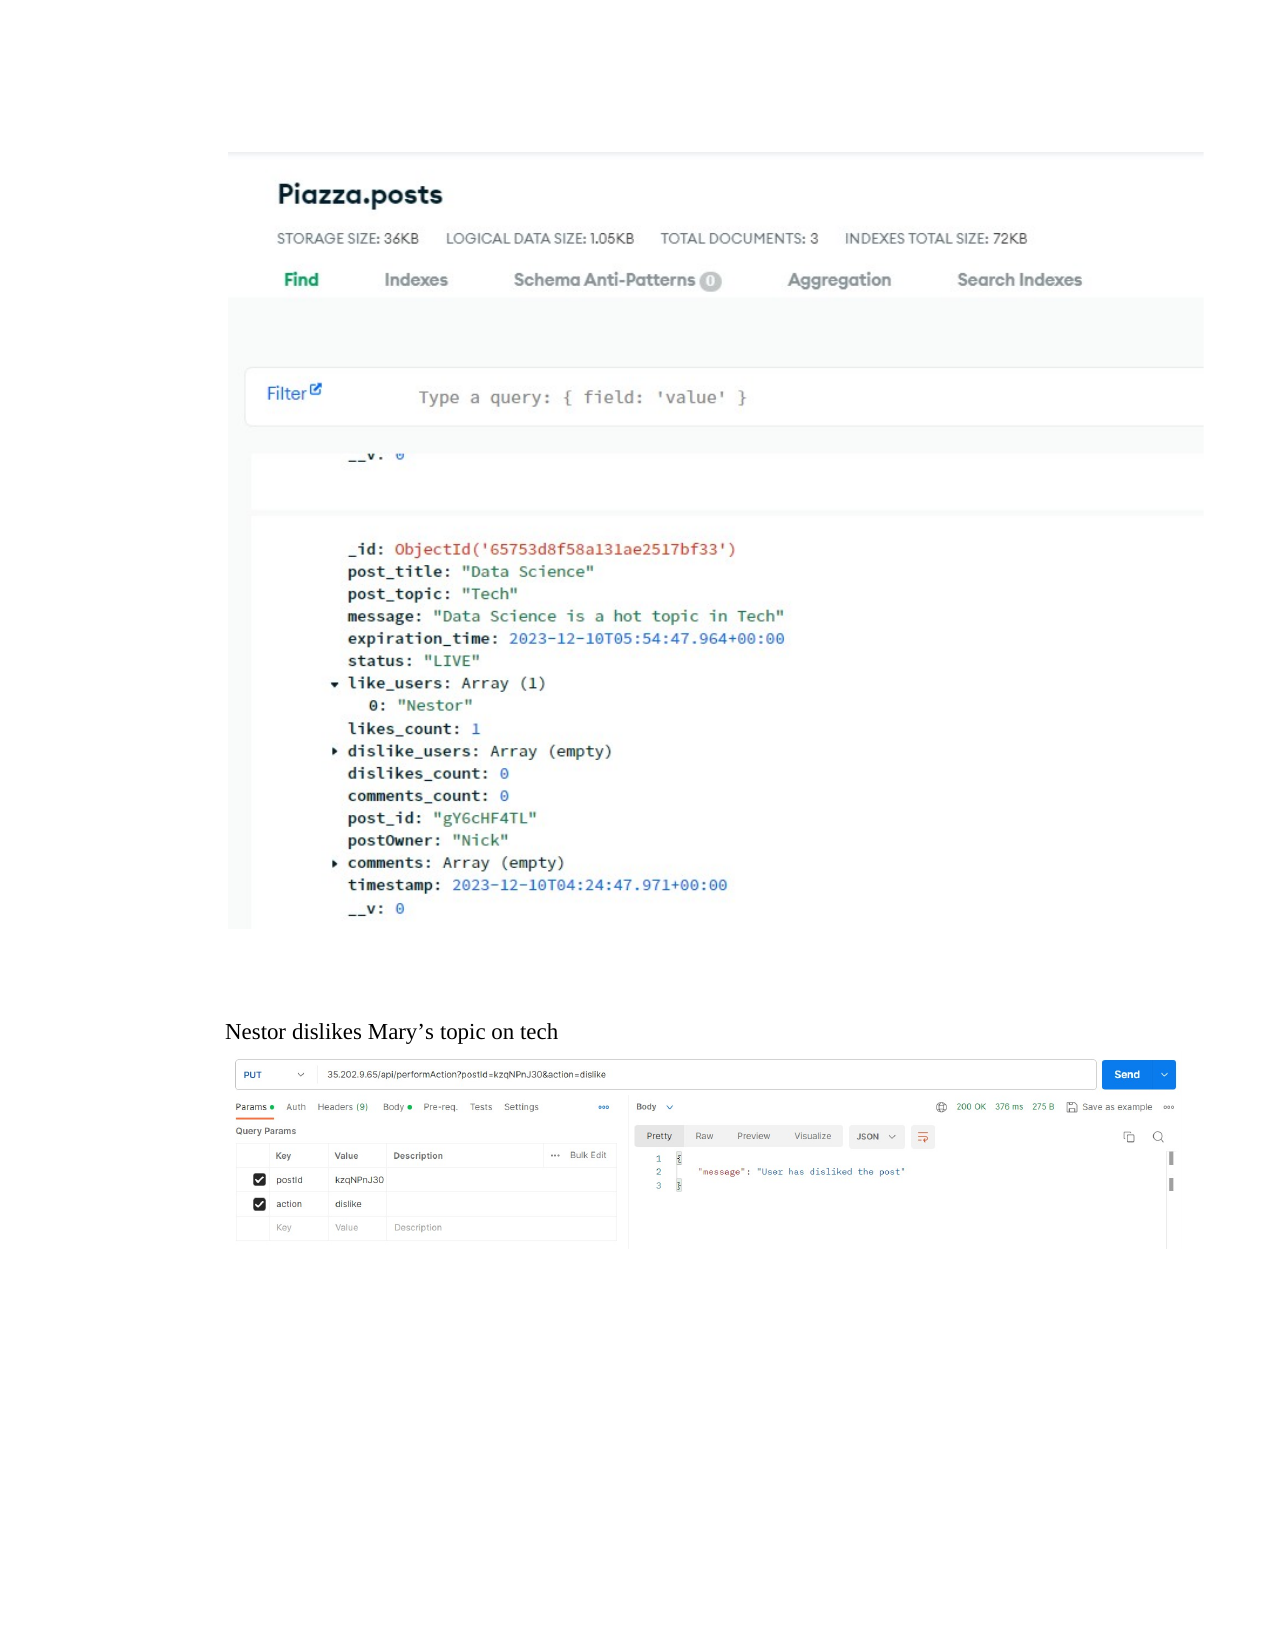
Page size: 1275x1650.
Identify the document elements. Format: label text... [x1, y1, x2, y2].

picture [235, 1051, 1182, 1249]
text Nestor dislikes Mary’s topic on tech [225, 1018, 1214, 1044]
picture [228, 152, 1204, 929]
